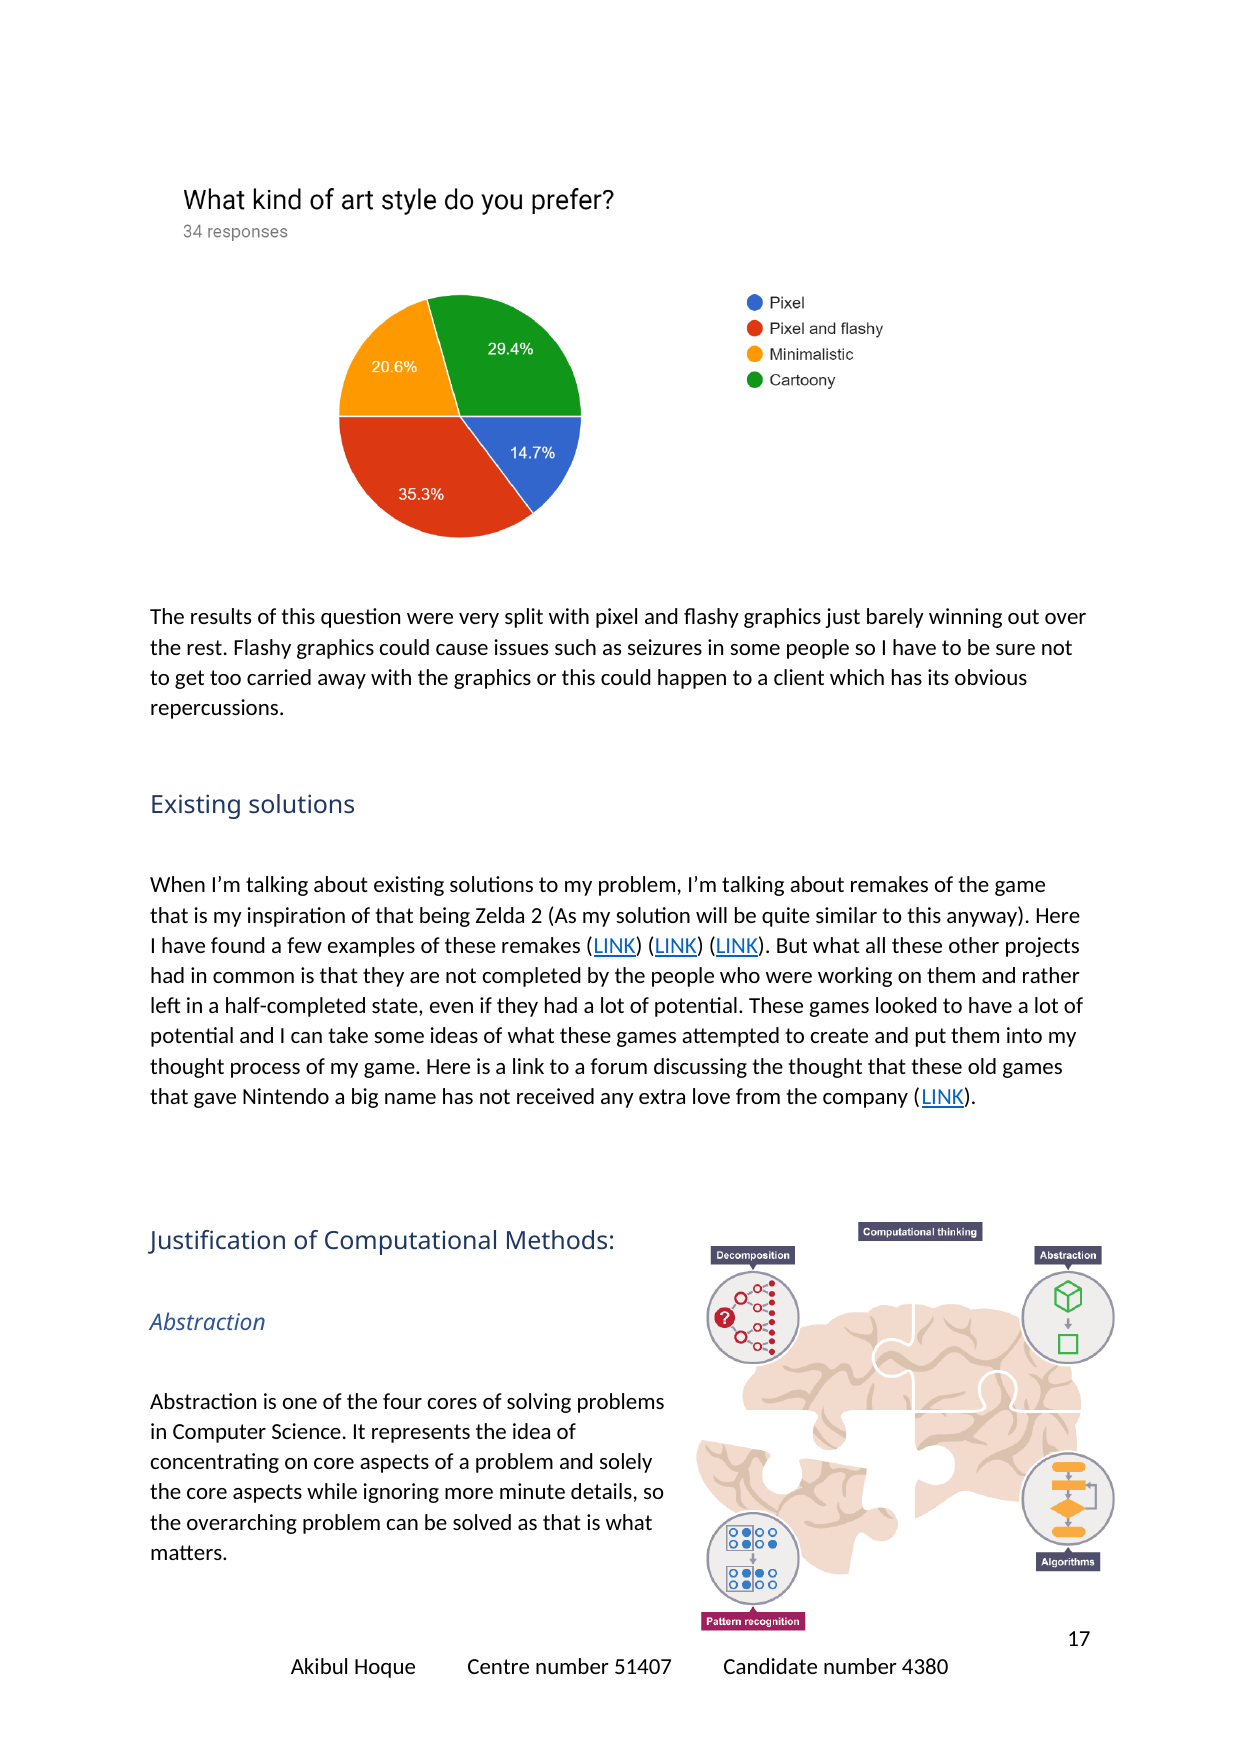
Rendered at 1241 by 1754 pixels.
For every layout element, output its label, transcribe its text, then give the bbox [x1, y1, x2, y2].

text The results of this question were very split with pixel and flashy graphics just barely winning out over the rest. Flashy graphics could cause issues such as seizures in some people so I have to be sure not to get too carried away with the graphics or this could happen to a client which has its obvious repercussions. [150, 602, 1090, 721]
picture [693, 1222, 1147, 1631]
subtitle Existing solutions [150, 787, 1090, 821]
subtitle Justification of Computational Methods: [150, 1223, 693, 1257]
text When I’m talking about existing solutions to my problem, I’m talking about remakes of the game that is my inspiration of that being Zelda 2 (As my solution will be quite similar to this anyway). Here I have found a few examples of these remakes (LINK) (LINK) (LINK). But what all these other projects had in common is that they are not completed by the people who were working on them and rather left in a half-completed state, even if they had a lot of potential. These games looked to have a lot of potential and I can take some ideas of what these games attempted to create and put them into my thought process of my game. Here is a link to a forum discussing the thought that these old games that gave Nintendo a big name has not received any extra love from the company (LINK). [150, 871, 1090, 1110]
text Abstraction is one of the four cores of solving problems in Computer Science. It represents the idea of concentrating on core aspects of a problem and solely the core aspects while ignoring more minute details, so the overarching problem can be solved as that is what matters. [150, 1387, 693, 1566]
picture [150, 150, 1091, 584]
subtitle Abstraction [150, 1306, 693, 1337]
